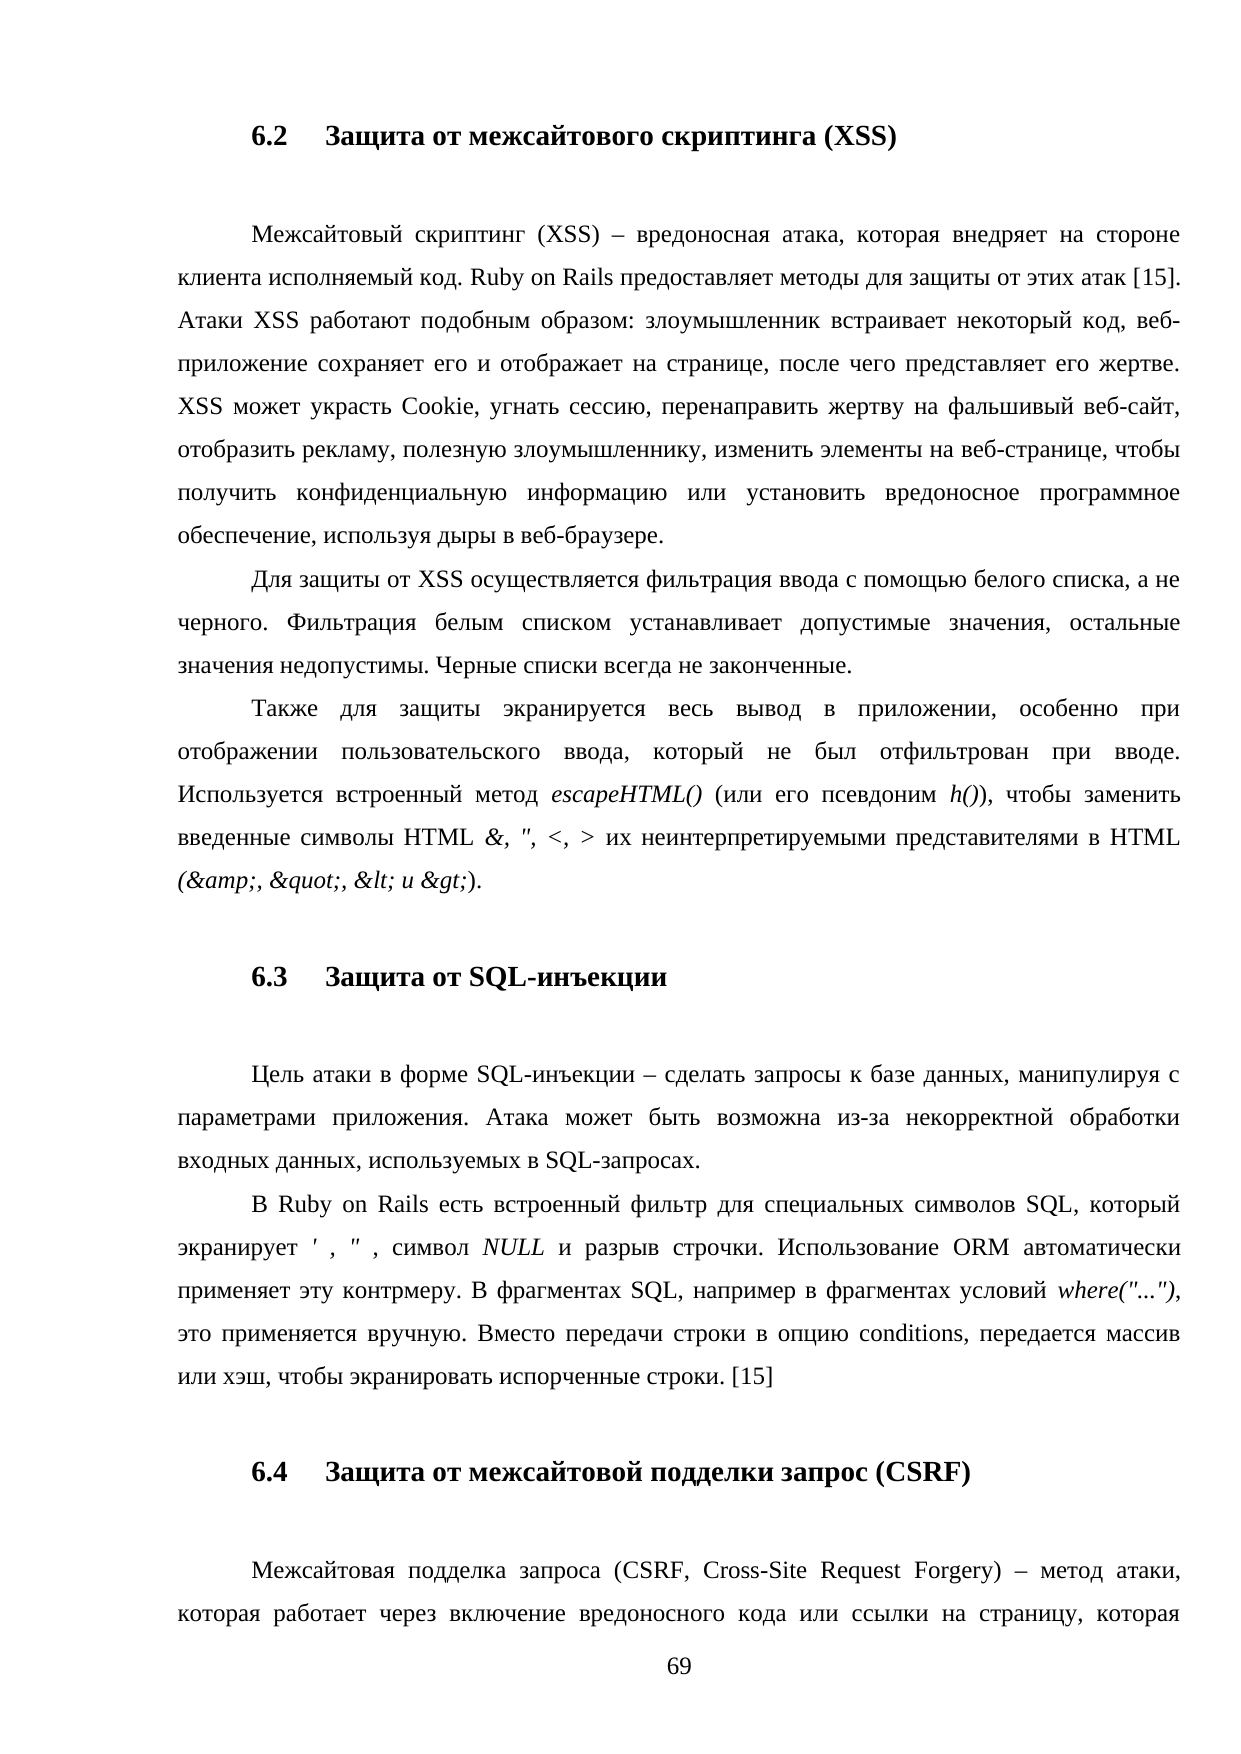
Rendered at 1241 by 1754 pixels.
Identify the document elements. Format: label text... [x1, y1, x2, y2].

text В Ruby on Rails есть встроенный фильтр для специальных символов SQL, который экранирует ' , " , символ NULL и разрыв строчки. Использование ORM автоматически применяет эту контрмеру. В фрагментах SQL, например в фрагментах условий where("..."), это применяется вручную. Вместо передачи строки в опцию conditions, передается массив или хэш, чтобы экранировать испорченные строки. [15] [177, 1189, 1181, 1390]
subtitle Защита от межсайтовой подделки запрос (CSRF) [177, 1454, 1181, 1488]
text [177, 1555, 1181, 1627]
text Для защиты от XSS осуществляется фильтрация ввода с помощью белого списка, а не черного. Фильтрация белым списком устанавливает допустимые значения, остальные значения недопустимы. Черные списки всегда не законченные. [177, 564, 1181, 679]
subtitle Защита от межсайтового скриптинга (XSS) [177, 118, 1181, 152]
text Цель атаки в форме SQL-инъекции – сделать запросы к базе данных, манипулируя с параметрами приложения. Атака может быть возможна из-за некорректной обработки входных данных, используемых в SQL-запросах. [177, 1059, 1181, 1174]
text Также для защиты экранируется весь вывод в приложении, особенно при отображении пользовательского ввода, который не был отфильтрован при вводе. Используется встроенный метод escapeHTML() (или его псевдоним h()), чтобы заменить введенные символы HTML &, ", <, > их неинтерпретируемыми представителями в HTML (&amp;, &quot;, &lt; и &gt;). [177, 693, 1181, 894]
subtitle Защита от SQL-инъекции [177, 959, 1181, 992]
text Межсайтовый скриптинг (XSS) – вредоносная атака, которая внедряет на стороне клиента исполняемый код. Ruby on Rails предоставляет методы для защиты от этих атак [15]. Атаки XSS работают подобным образом: злоумышленник встраивает некоторый код, веб-приложение сохраняет его и отображает на странице, после чего представляет его жертве. XSS может украсть Cookie, угнать сессию, перенаправить жертву на фальшивый веб-сайт, отобразить рекламу, полезную злоумышленнику, изменить элементы на веб-странице, чтобы получить конфиденциальную информацию или установить вредоносное программное обеспечение, используя дыры в веб-браузере. [177, 219, 1181, 549]
